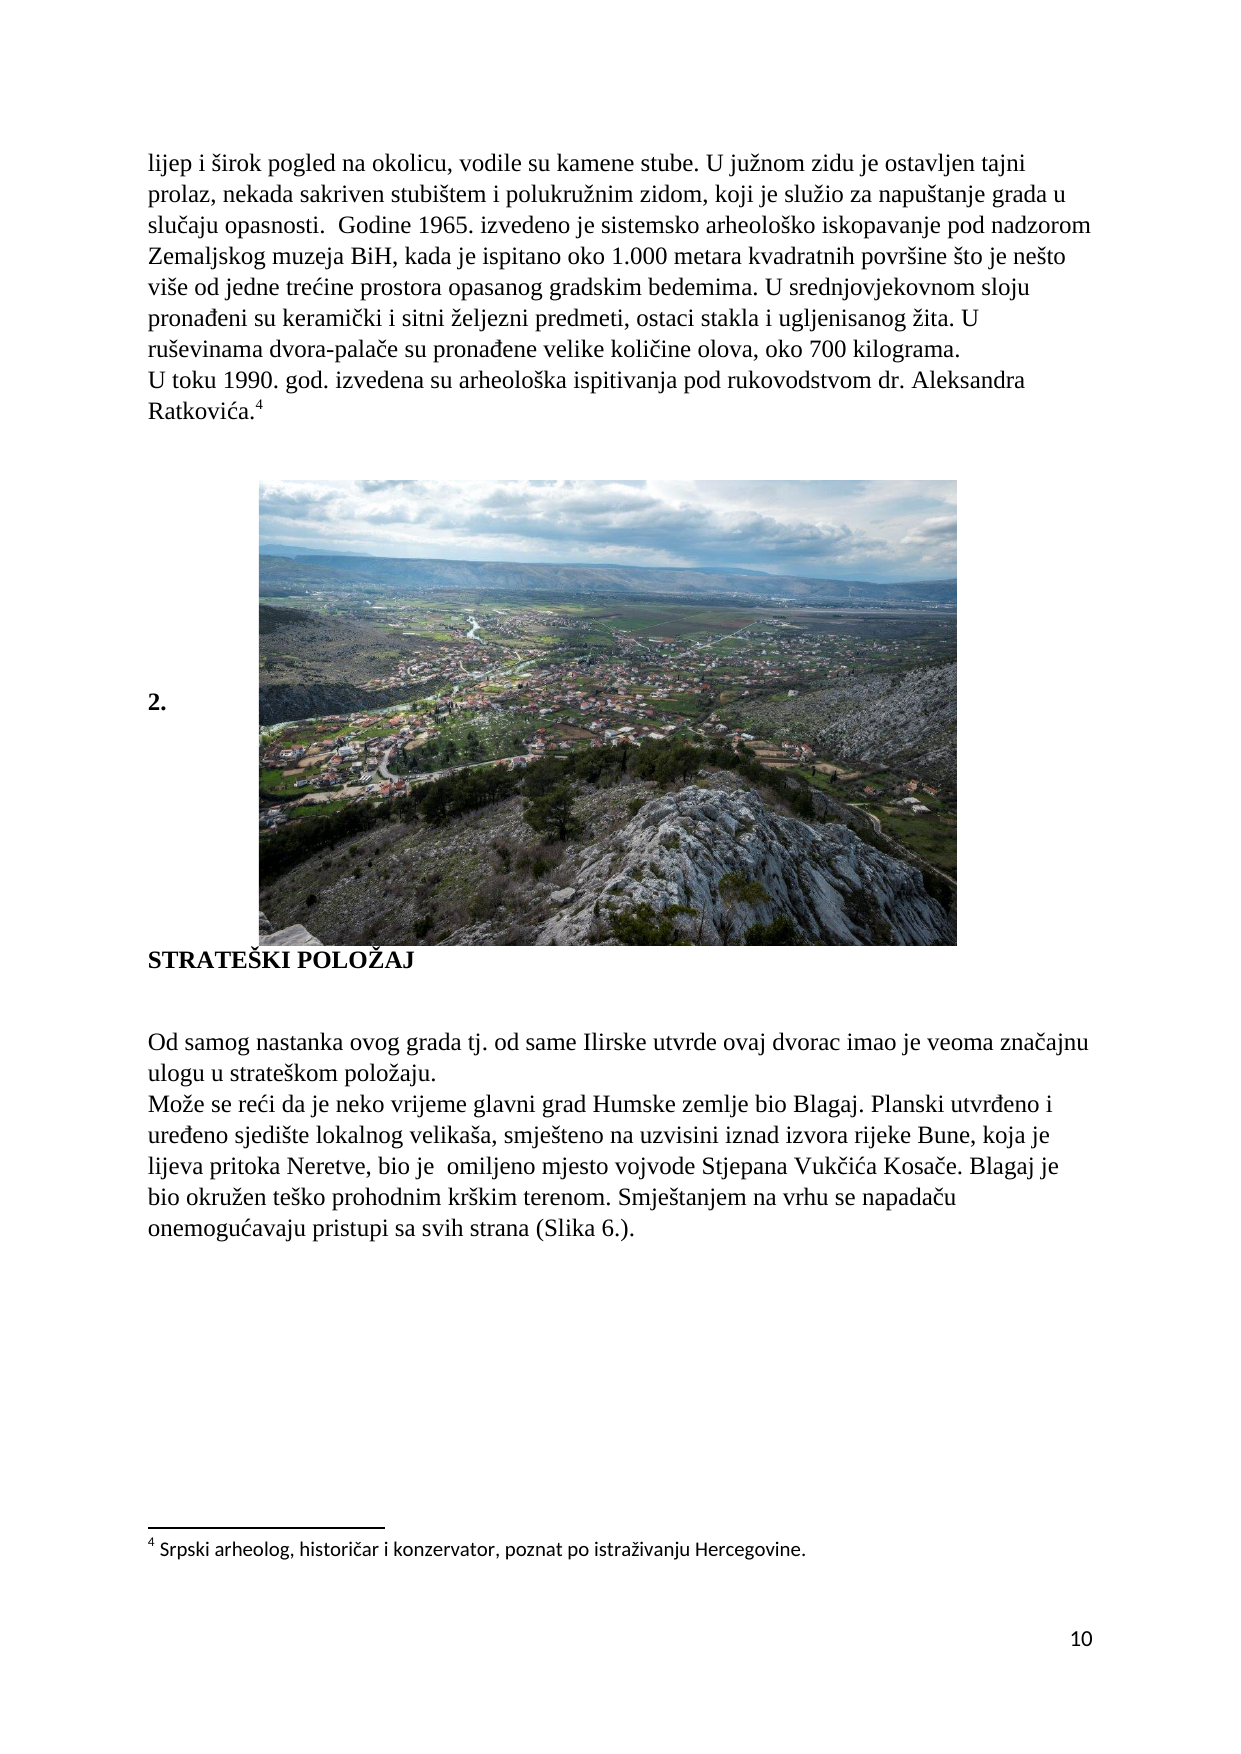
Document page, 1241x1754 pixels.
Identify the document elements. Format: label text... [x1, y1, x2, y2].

subtitle 2. STRATEŠKI POLOŽAJ [148, 687, 1092, 1023]
picture [258, 480, 957, 946]
text Od samog nastanka ovog grada tj. od same Ilirske utvrde ovaj dvorac imao je veoma značajnu ulogu u strateškom položaju. Može se reći da je neko vrijeme glavni grad Humske zemlje bio Blagaj. Planski utvrđeno i uređeno sjedište lokalnog velikaša, smješteno na uzvisini iznad izvora rijeke Bune, koja je lijeva pritoka Neretve, bio je omiljeno mjesto vojvode Stjepana Vukčića Kosače. Blagaj je bio okružen teško prohodnim krškim terenom. Smještanjem na vrhu se napadaču onemogućavaju pristupi sa svih strana (Slika 6.). [148, 1027, 1092, 1242]
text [148, 148, 1092, 517]
